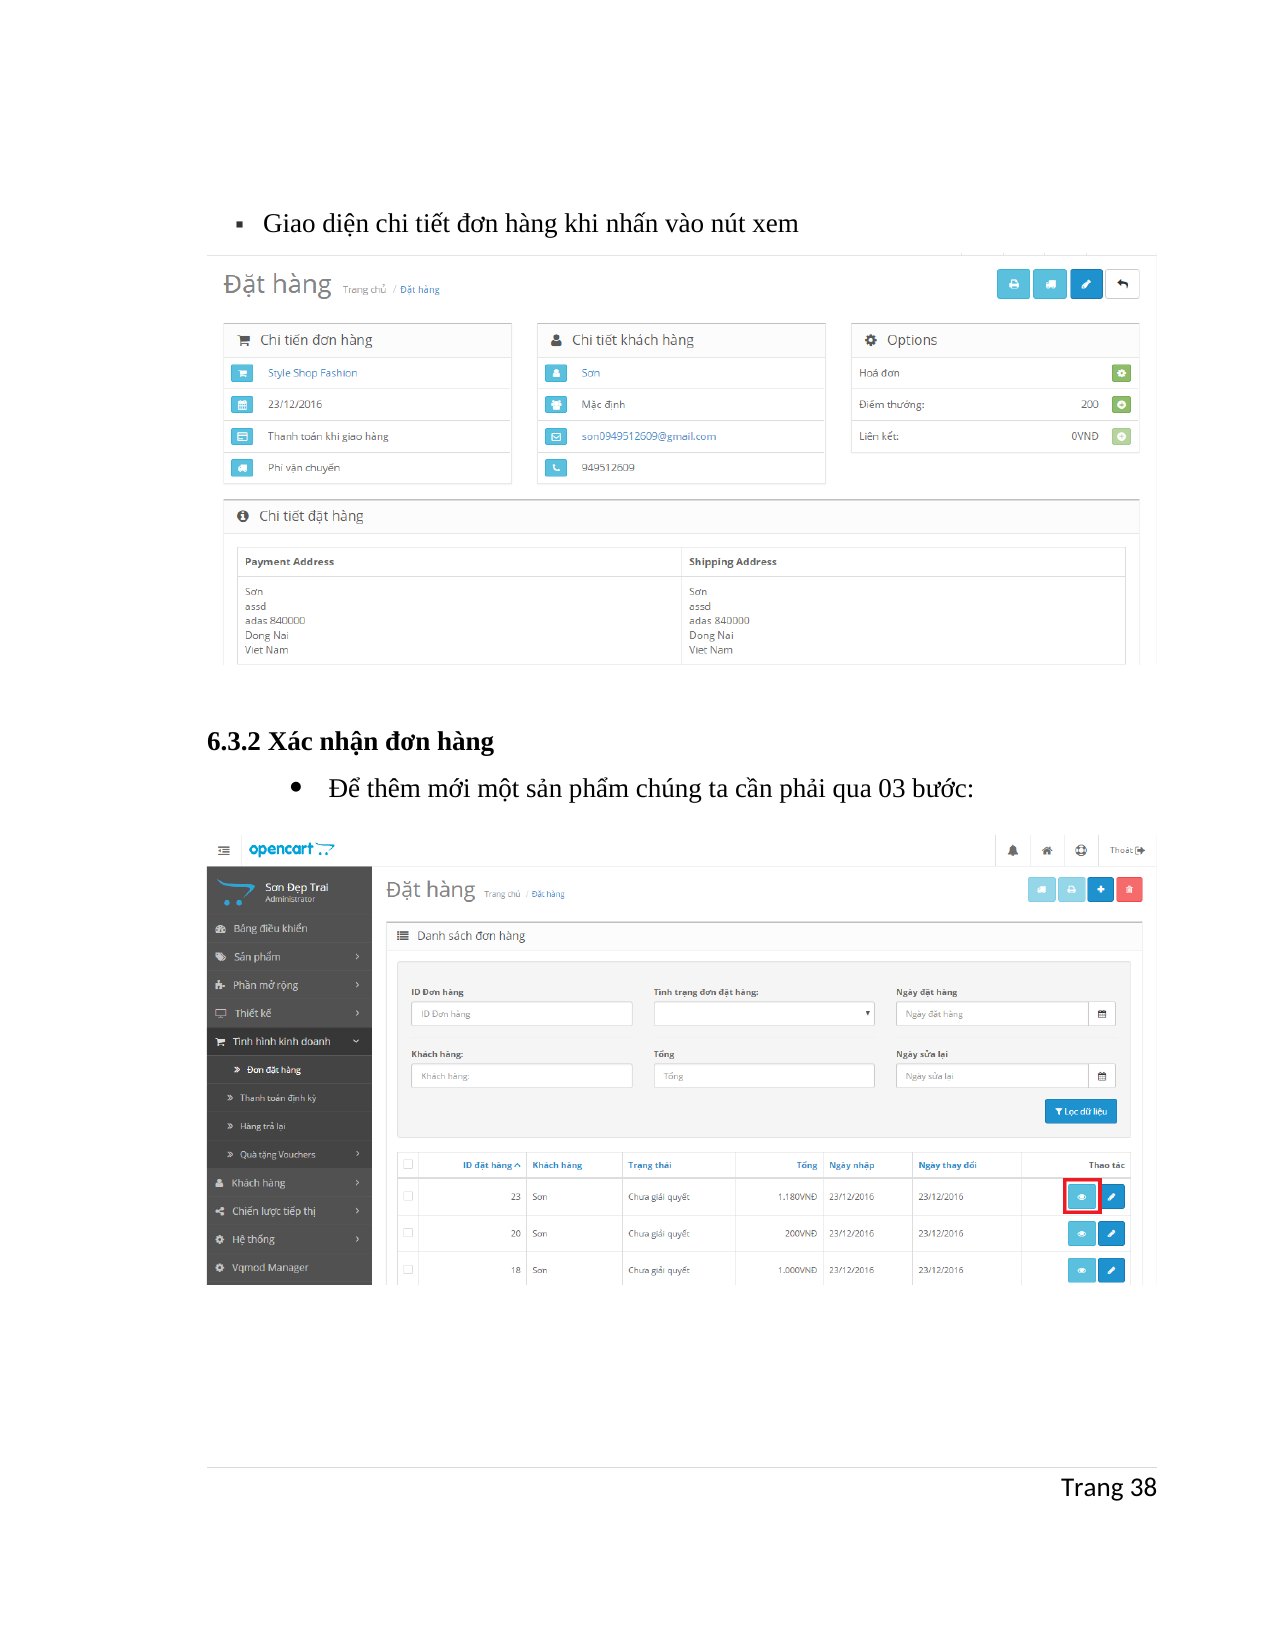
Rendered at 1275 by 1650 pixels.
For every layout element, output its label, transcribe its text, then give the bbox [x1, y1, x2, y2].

list Giao diện chi tiết đơn hàng khi nhấn vào nút xem [234, 207, 1130, 238]
picture [206, 835, 1157, 1285]
picture [206, 253, 1157, 665]
subtitle 6.3.2 Xác nhận đơn hàng [207, 725, 1157, 756]
list Để thêm mới một sản phẩm chúng ta cần phải qua 03 bước: [291, 772, 1157, 803]
